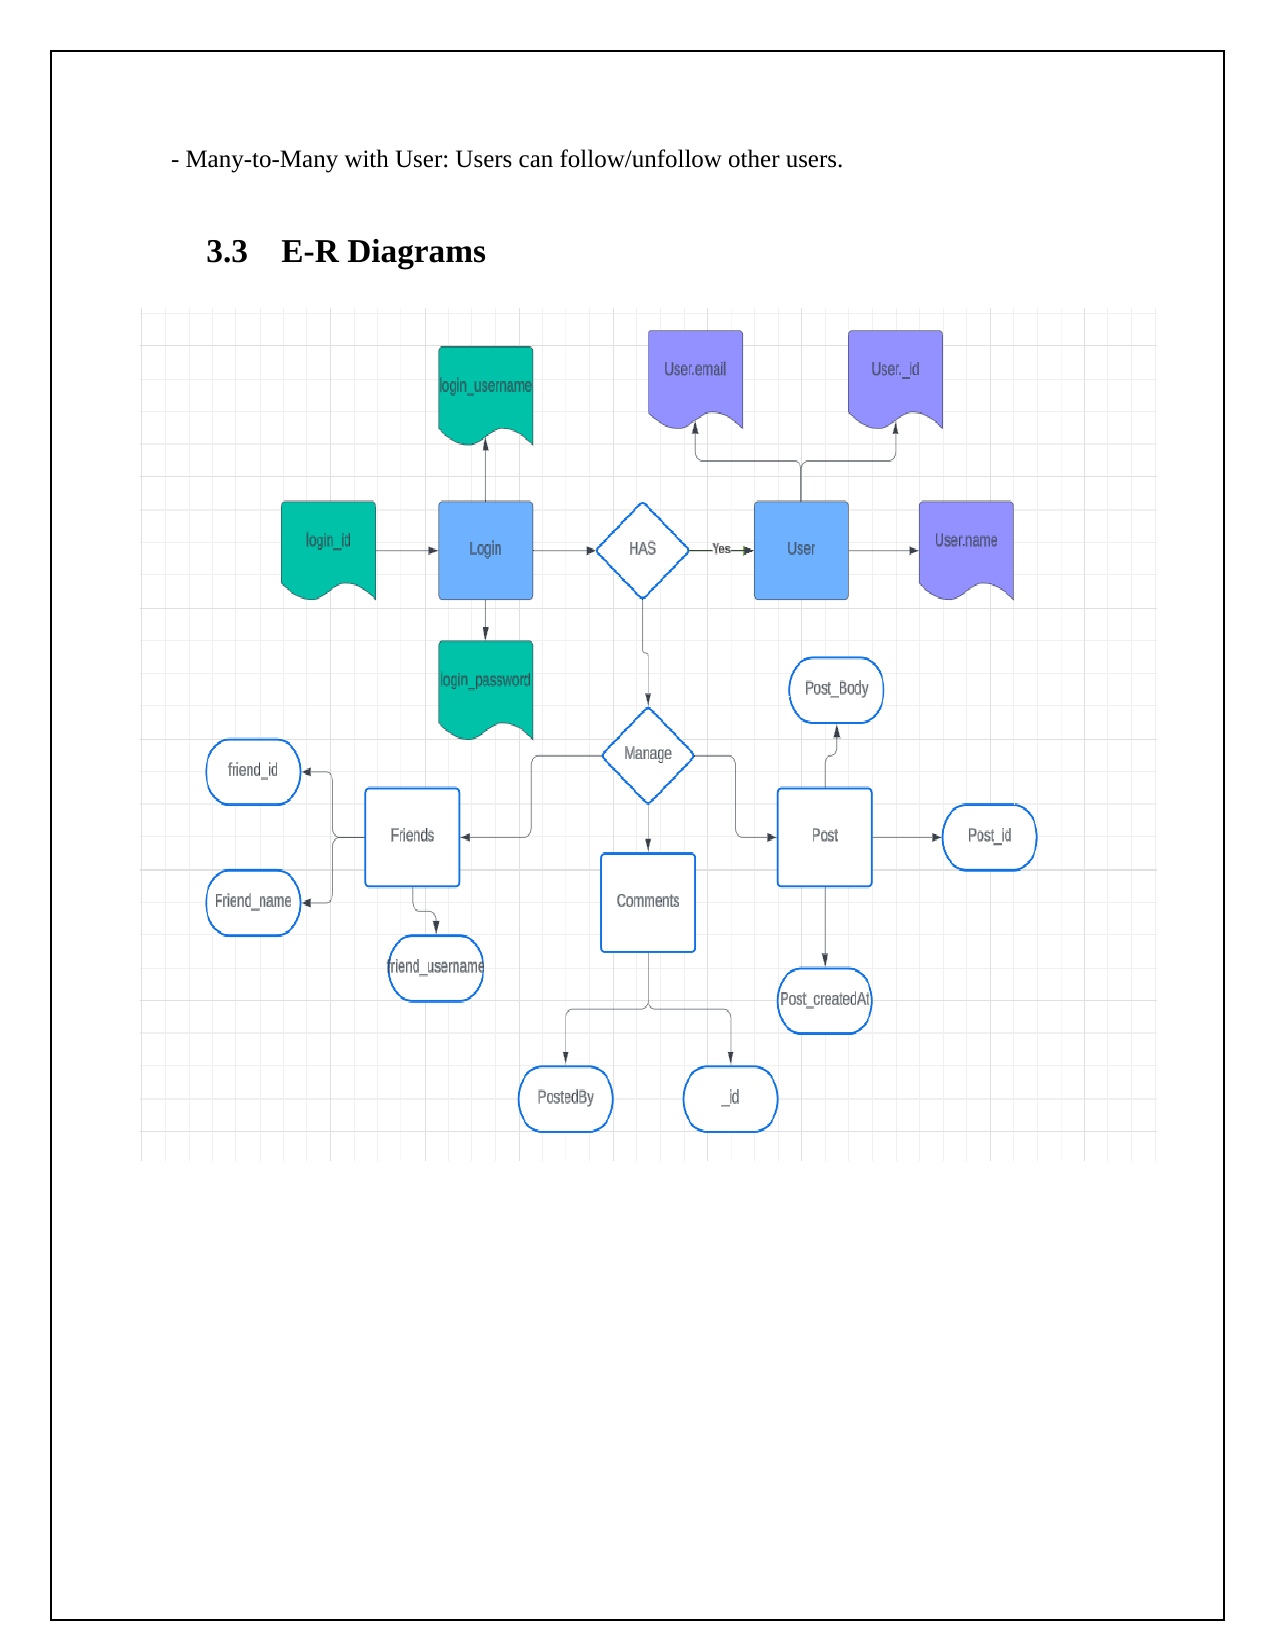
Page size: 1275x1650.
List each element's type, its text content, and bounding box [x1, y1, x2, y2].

text - Many-to-Many with User: Users can follow/unfollow other users. [139, 144, 1183, 172]
list E-R Diagrams [206, 231, 1183, 269]
picture [139, 308, 1158, 1161]
